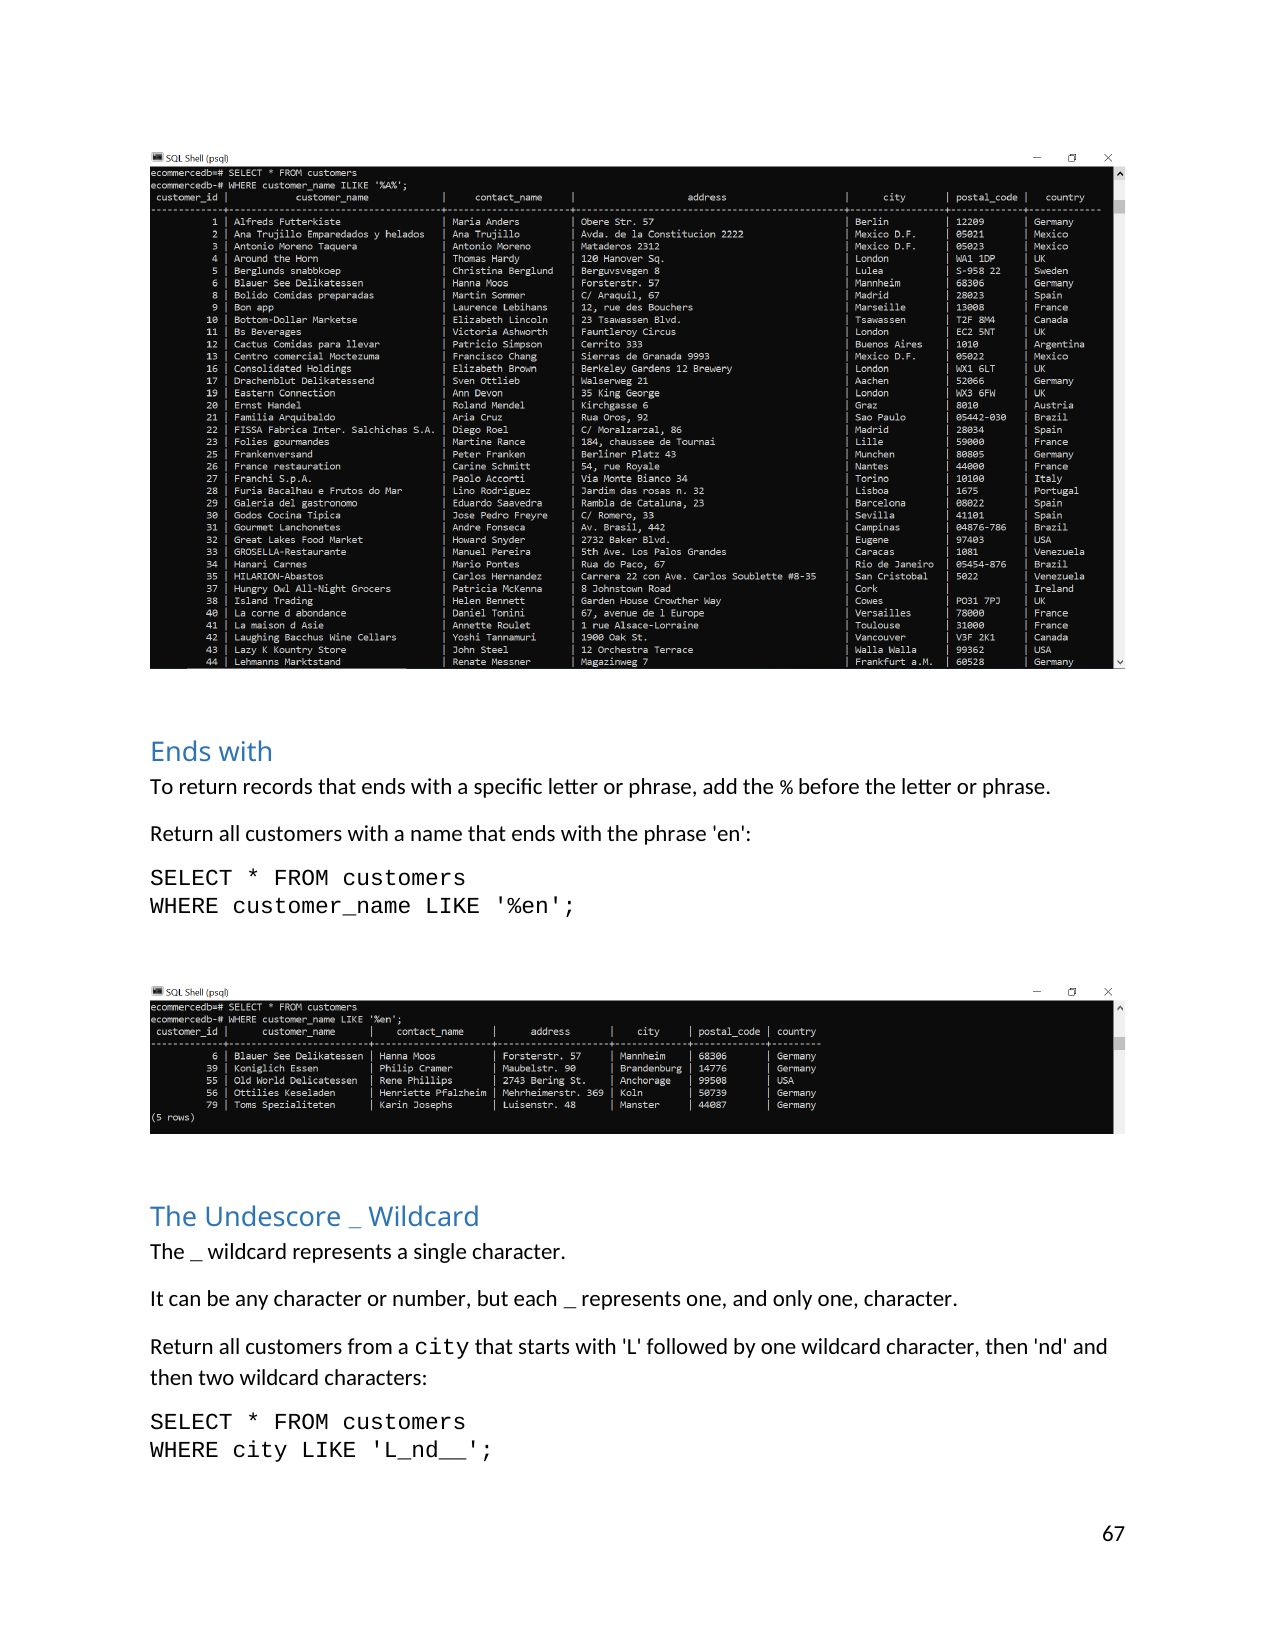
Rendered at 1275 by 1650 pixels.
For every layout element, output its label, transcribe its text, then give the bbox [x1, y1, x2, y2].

text SELECT * FROM customers WHERE city LIKE 'L_nd__'; [150, 1410, 1125, 1464]
subtitle Ends with [150, 732, 1125, 769]
subtitle The Undescore _ Wildcard [150, 1197, 1125, 1234]
text Return all customers from a city that starts with 'L' followed by one wildcard character, then 'nd' and then two wildcard characters: [150, 1332, 1125, 1391]
text It can be any character or number, but each _ represents one, and only one, character. [150, 1284, 1125, 1313]
text To return records that ends with a specific letter or phrase, add the % before the letter or phrase. [150, 772, 1125, 801]
picture [150, 150, 1125, 669]
picture [150, 983, 1125, 1134]
text Return all customers with a name that ends with the phrase 'en': [150, 819, 1125, 847]
text The _ wildcard represents a single character. [150, 1237, 1125, 1266]
text SELECT * FROM customers WHERE customer_name LIKE '%en'; [150, 866, 1125, 920]
